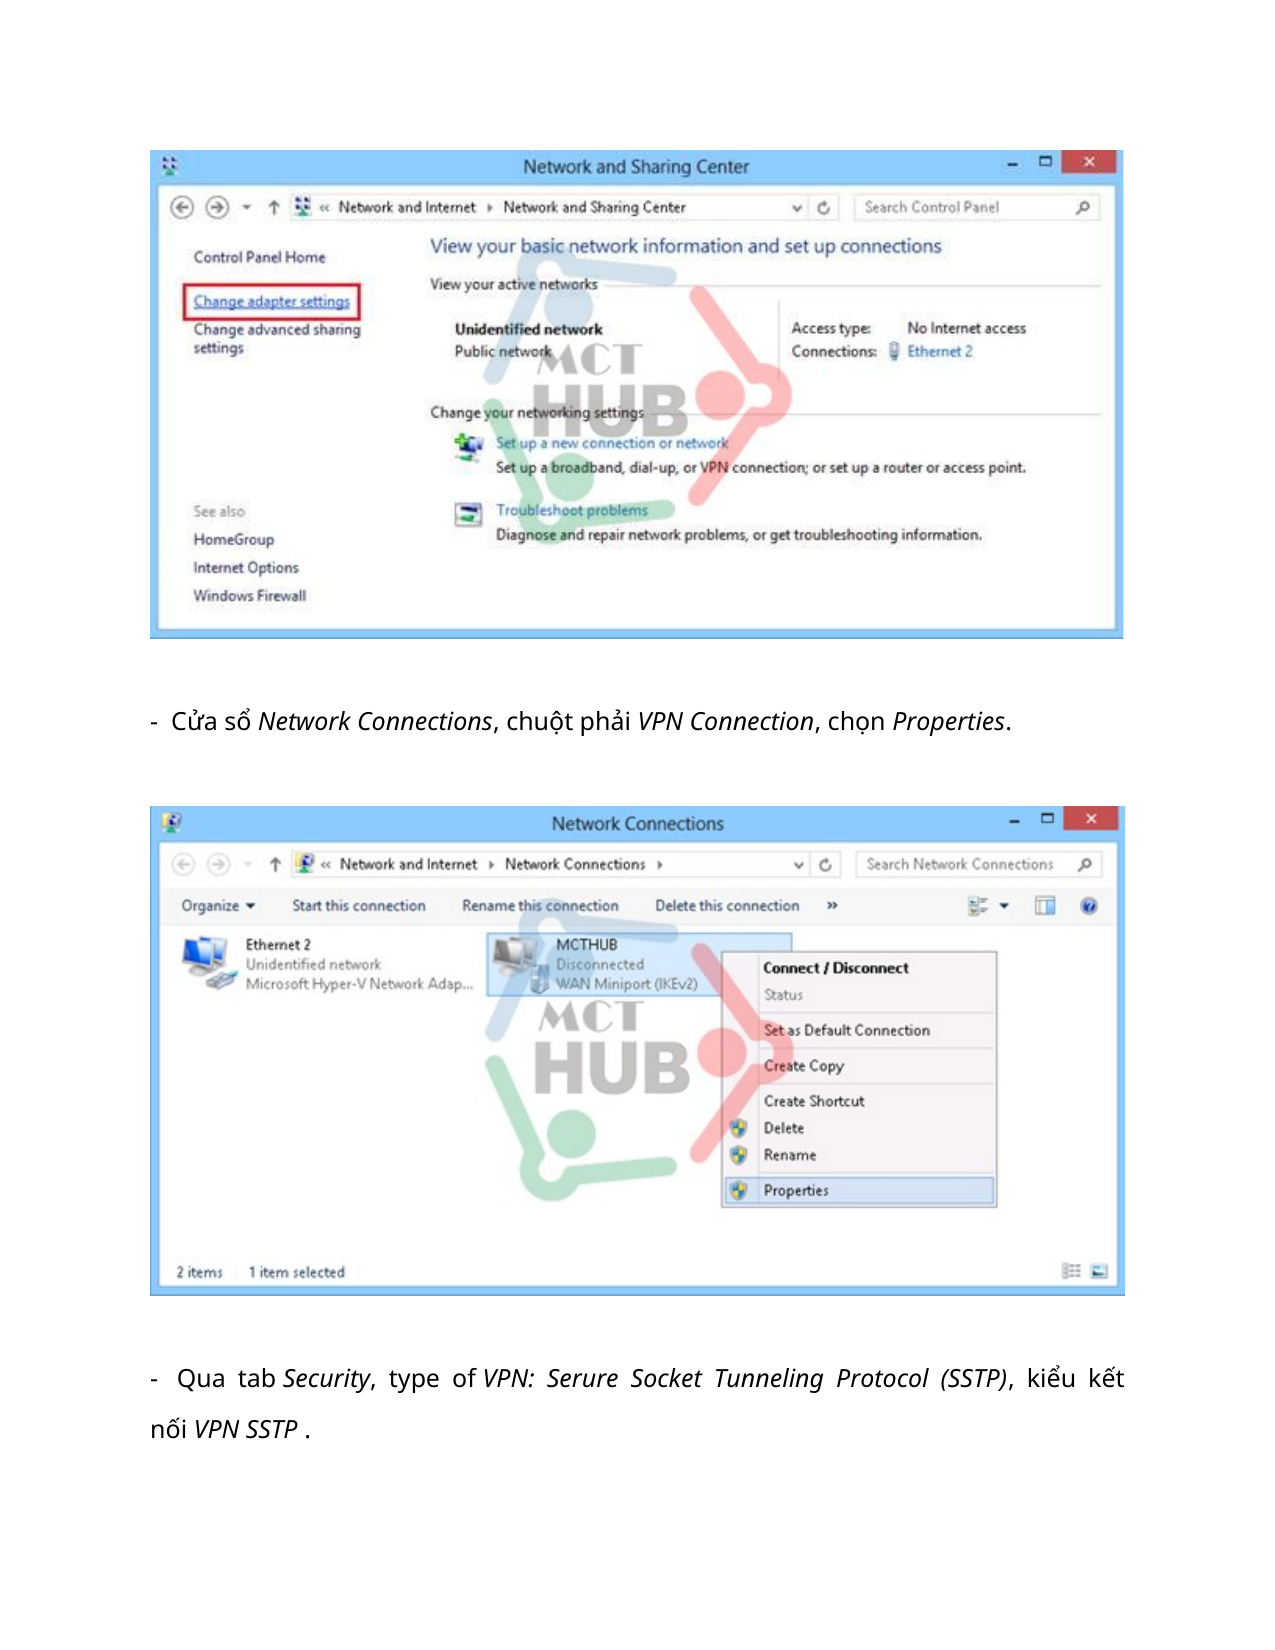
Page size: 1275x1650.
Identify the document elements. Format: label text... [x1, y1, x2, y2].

picture [150, 806, 1125, 1296]
text - Qua tab Security, type of VPN: Serure Socket Tunneling Protocol (SSTP), kiểu kết nối VPN SSTP . [150, 1360, 1125, 1445]
text - Cửa sổ Network Connections, chuột phải VPN Connection, chọn Properties. [150, 704, 1125, 738]
picture [150, 150, 1124, 639]
